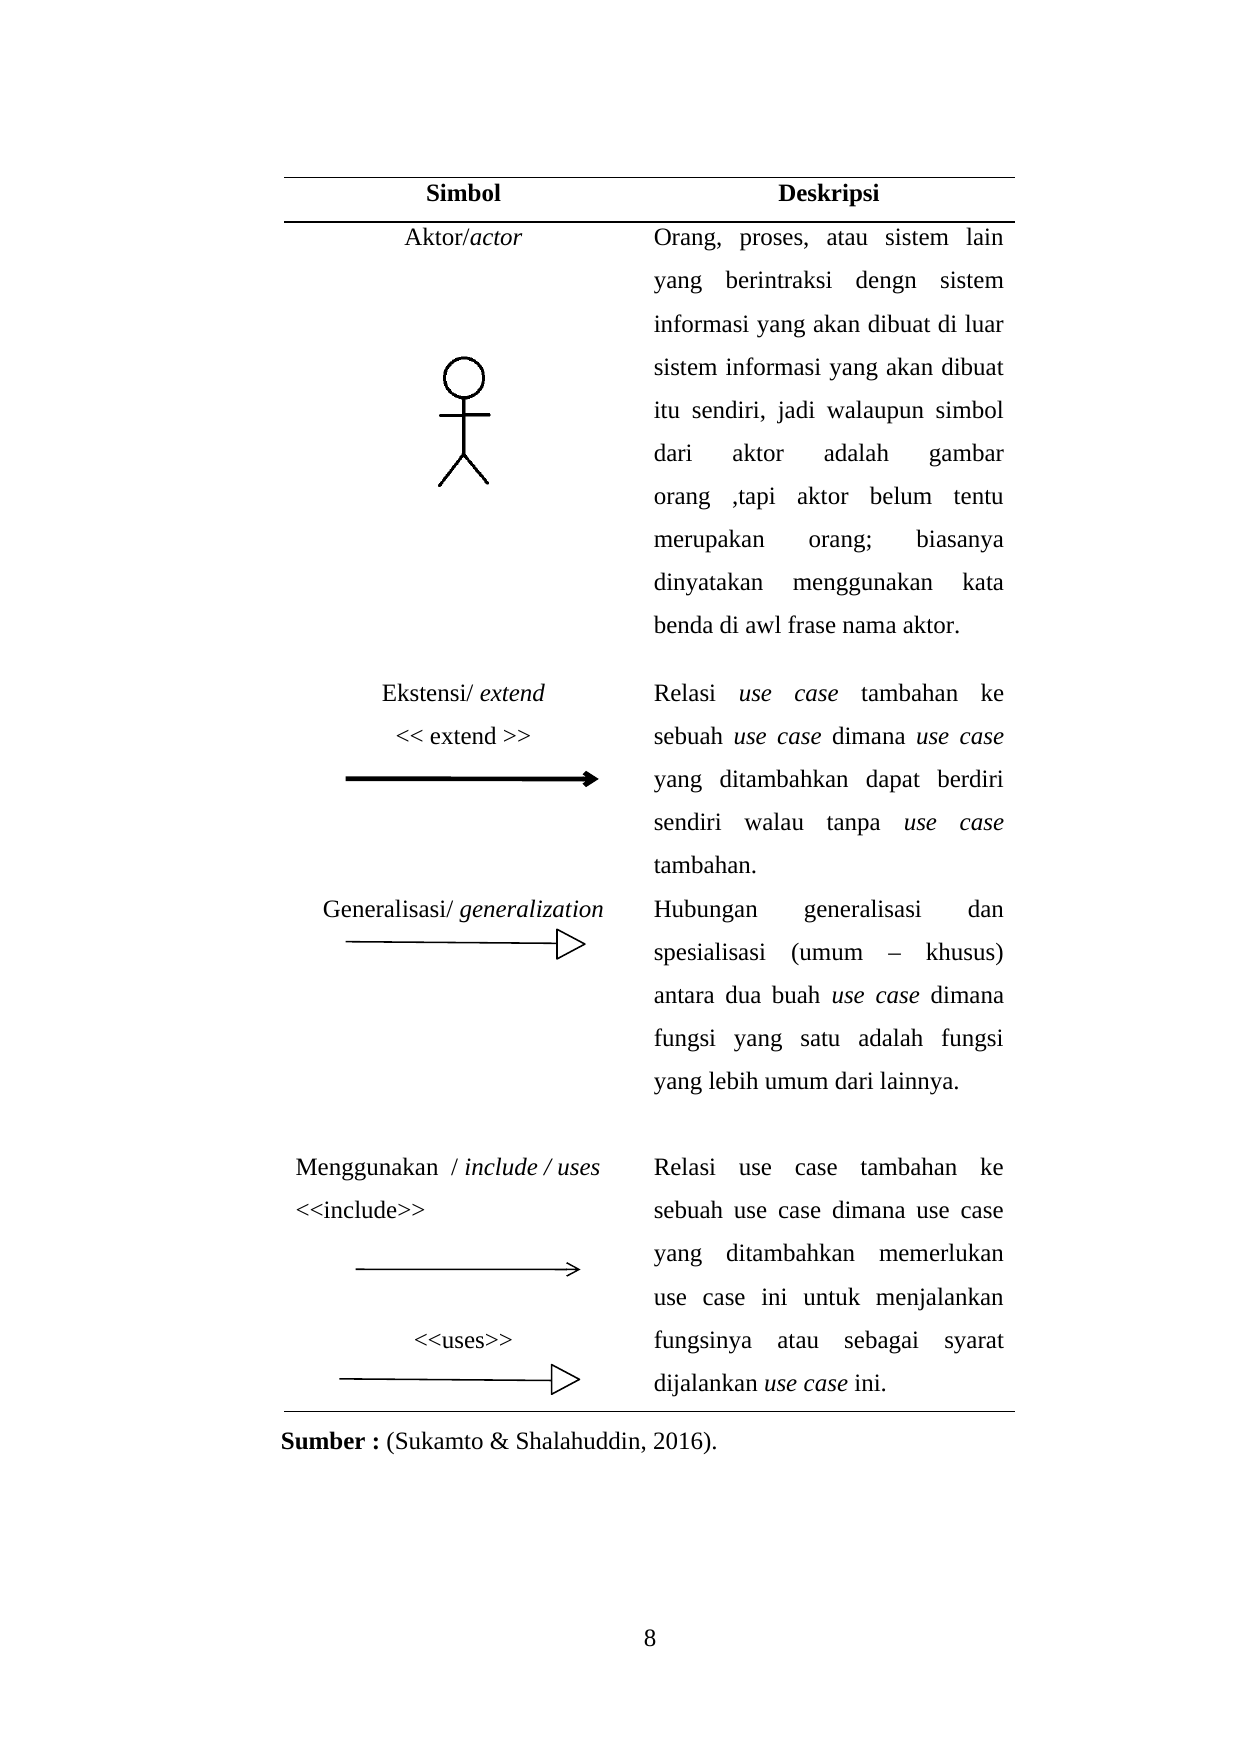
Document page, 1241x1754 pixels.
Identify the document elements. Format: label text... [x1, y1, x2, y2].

table_cell Relasi use case tambahan ke sebuah use case dimana use case yang ditambahkan dapat berdiri sendiri walau tanpa use case tambahan. [642, 678, 1015, 894]
table_cell Ekstensi/ extend << extend >> [284, 678, 642, 894]
table_header Deskripsi [642, 178, 1015, 221]
table_cell Generalisasi/ generalization [284, 894, 642, 1152]
table_cell Aktor/actor [284, 223, 642, 678]
table_cell Orang, proses, atau sistem lain yang berintraksi dengn sistem informasi yang akan dibuat di luar sistem informasi yang akan dibuat itu sendiri, jadi walaupun simbol dari aktor adalah gambar orang ,tapi aktor belum tentu merupakan orang; biasanya dinyatakan menggunakan kata benda di awl frase nama aktor. [642, 223, 1015, 678]
picture [435, 351, 492, 490]
table_cell Hubungan generalisasi dan spesialisasi (umum – khusus) antara dua buah use case dimana fungsi yang satu adalah fungsi yang lebih umum dari lainnya. [642, 894, 1015, 1152]
table_cell Relasi use case tambahan ke sebuah use case dimana use case yang ditambahkan memerlukan use case ini untuk menjalankan fungsinya atau sebagai syarat dijalankan use case ini. [642, 1152, 1015, 1411]
table_header Simbol [284, 178, 642, 221]
table_cell Menggunakan / include / uses <<include>> <<uses>> [284, 1152, 642, 1411]
text Sumber : . [236, 220, 1063, 1455]
